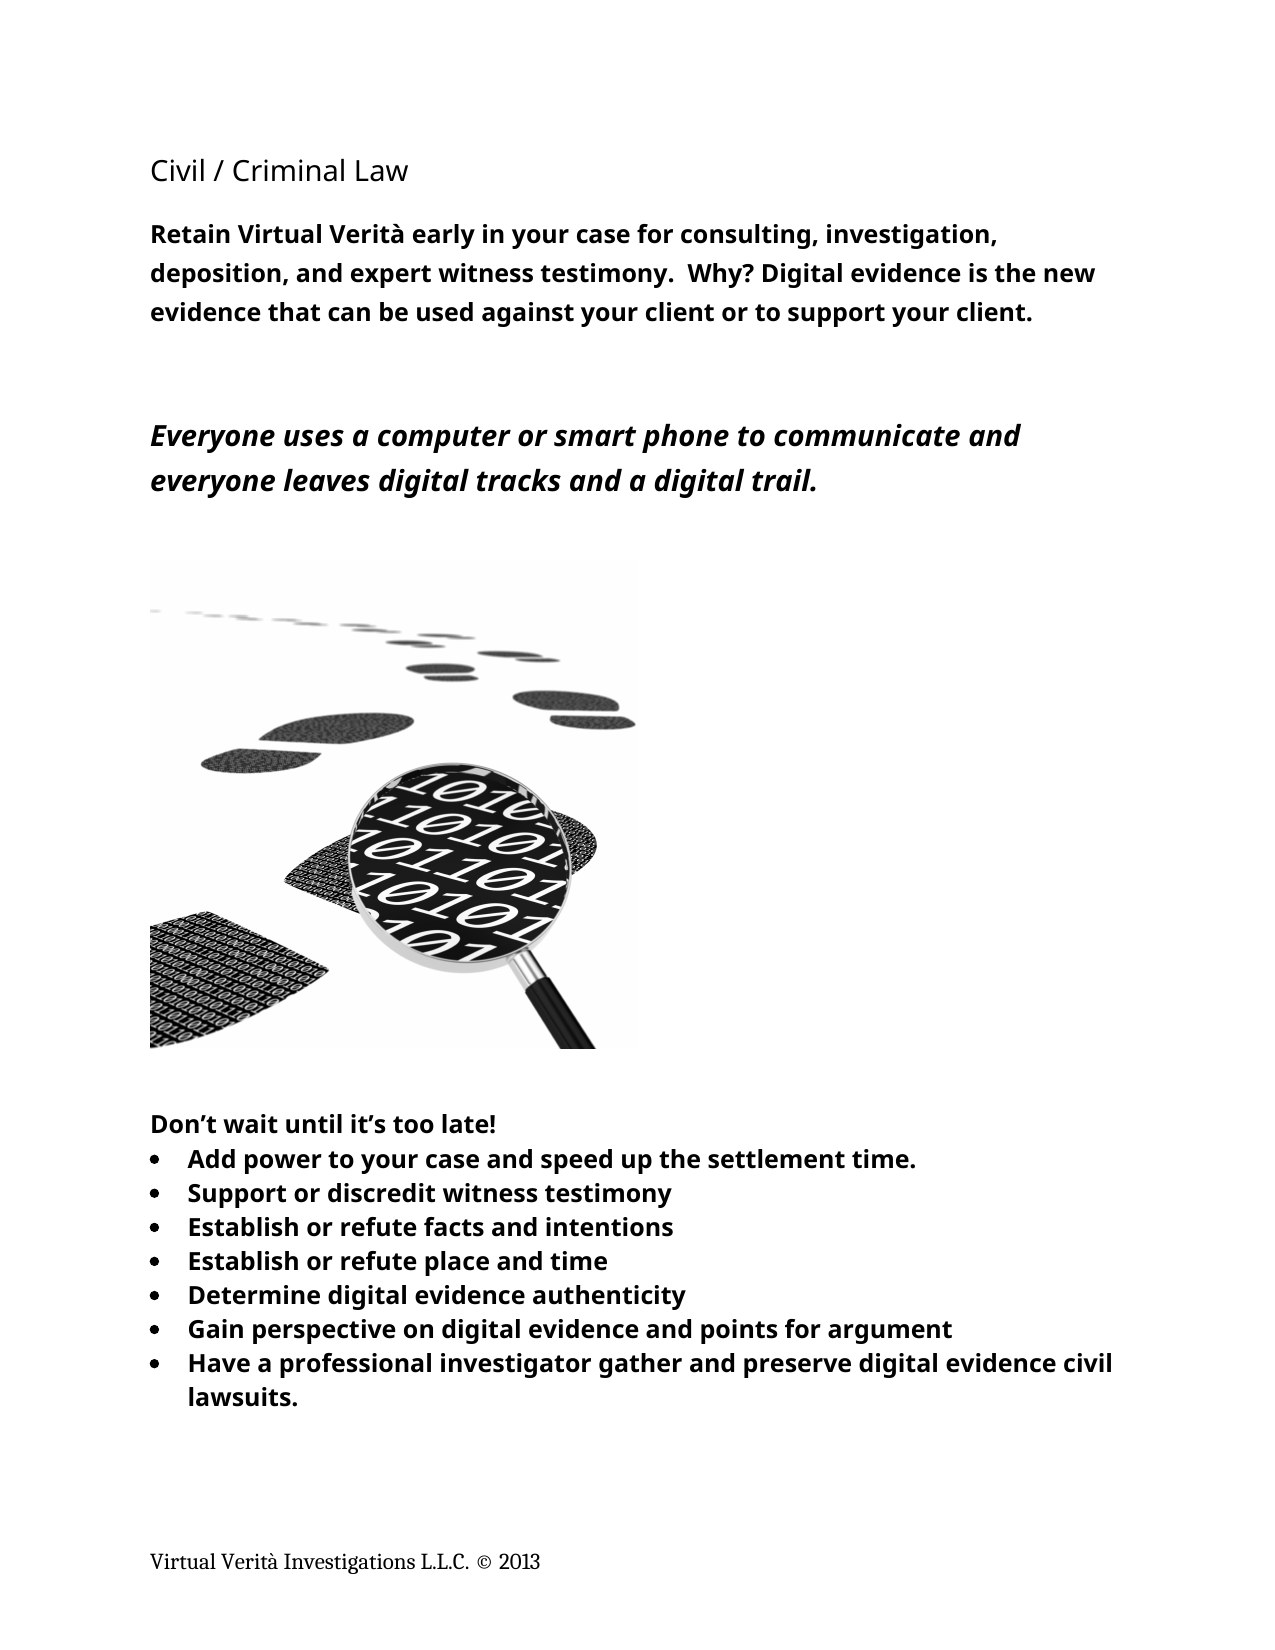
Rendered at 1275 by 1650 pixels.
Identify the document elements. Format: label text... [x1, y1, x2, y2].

list Establish or refute facts and intentions [150, 1209, 1125, 1243]
text Retain Virtual Verità early in your case for consulting, investigation, deposition, and expert witness testimony. Why? Digital evidence is the new evidence that can be used against your client or to support your client. [150, 216, 1125, 329]
list Add power to your case and speed up the settlement time. [150, 1141, 1125, 1175]
text Don’t wait until it’s too late! [150, 1107, 1125, 1141]
picture [150, 559, 639, 1049]
list Gain perspective on digital evidence and points for argument [150, 1312, 1125, 1346]
text Civil / Criminal Law [150, 150, 1125, 190]
list Support or discredit witness testimony [150, 1175, 1125, 1209]
list Have a professional investigator gather and preserve digital evidence civil lawsuits. [150, 1346, 1125, 1414]
subtitle Everyone uses a computer or smart phone to communicate and everyone leaves digital tracks and a digital trail. [150, 415, 1125, 500]
list Establish or refute place and time [150, 1243, 1125, 1277]
list Determine digital evidence authenticity [150, 1277, 1125, 1312]
